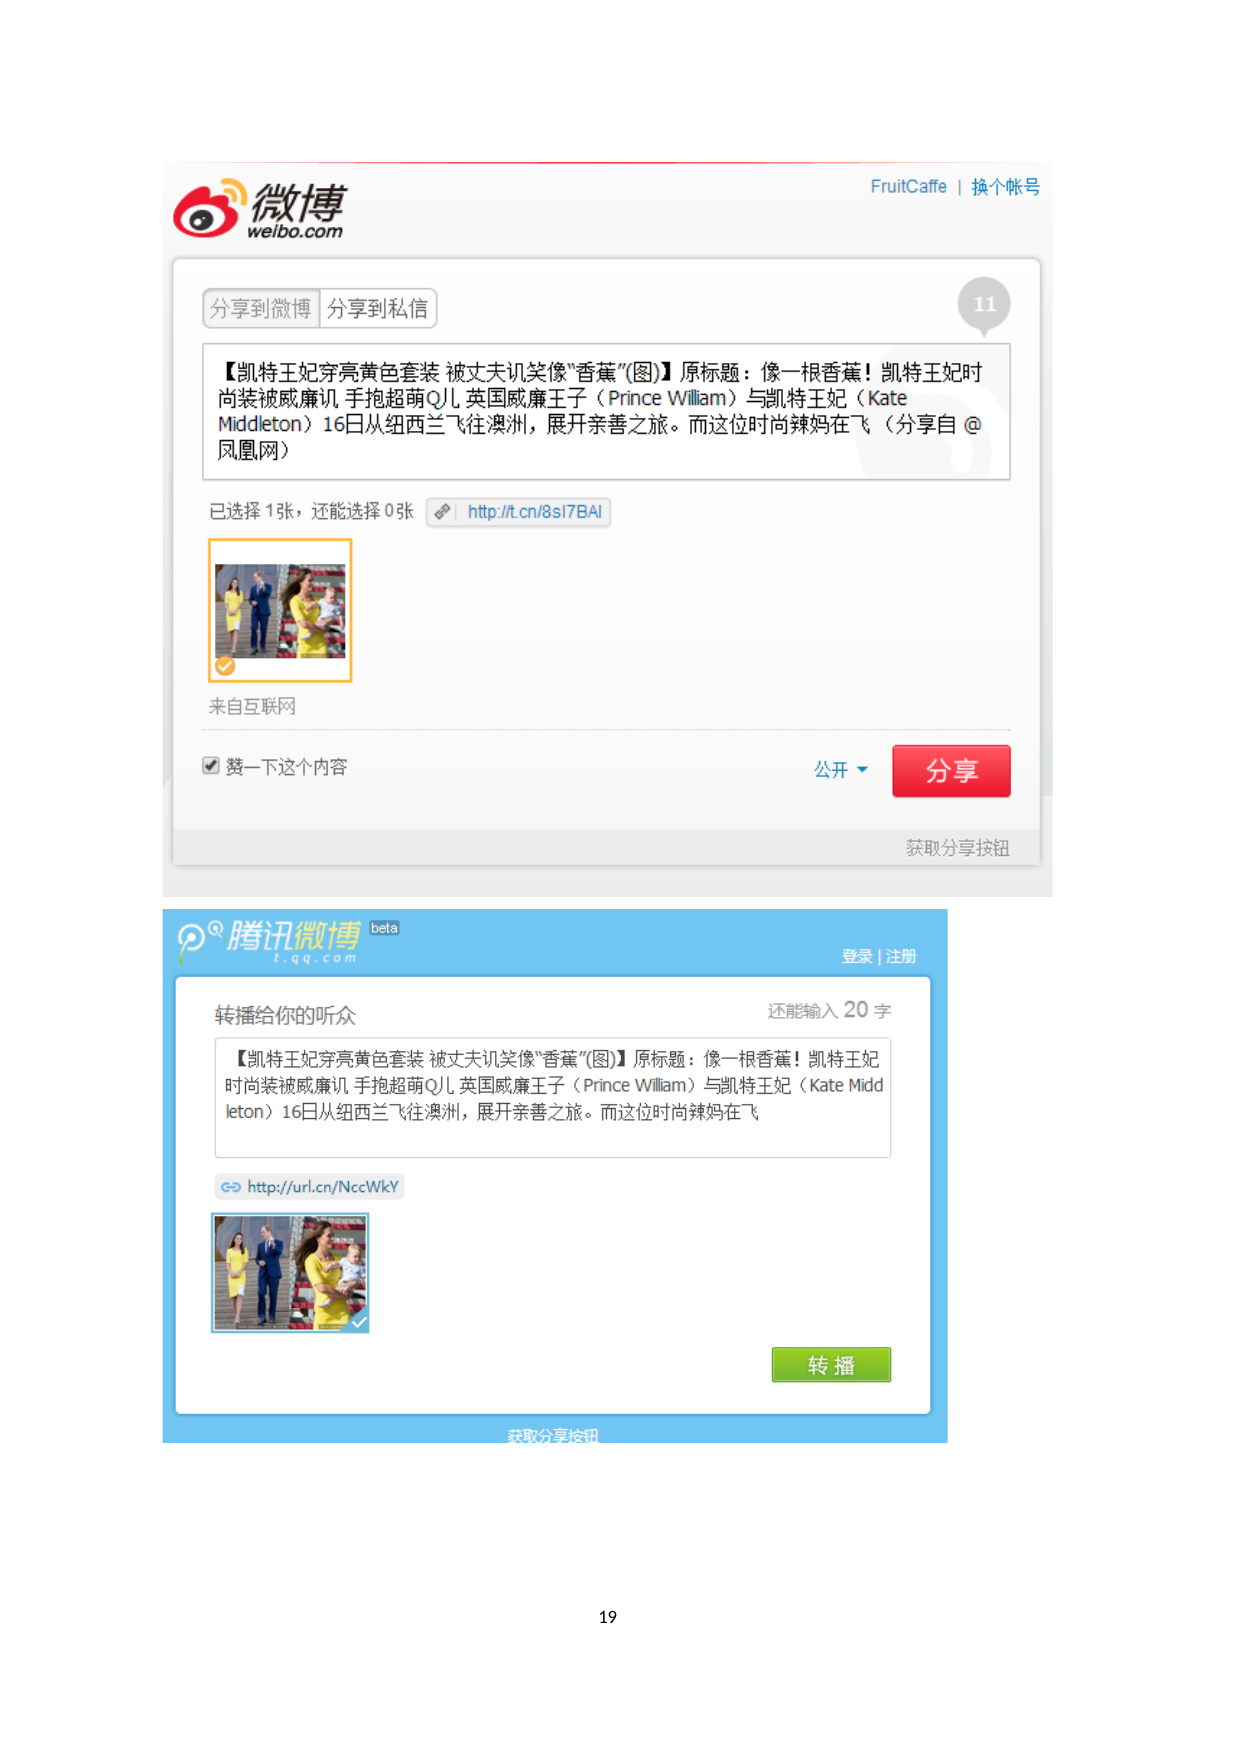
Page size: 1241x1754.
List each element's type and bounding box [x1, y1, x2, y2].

picture [162, 909, 948, 1443]
picture [162, 162, 1053, 897]
